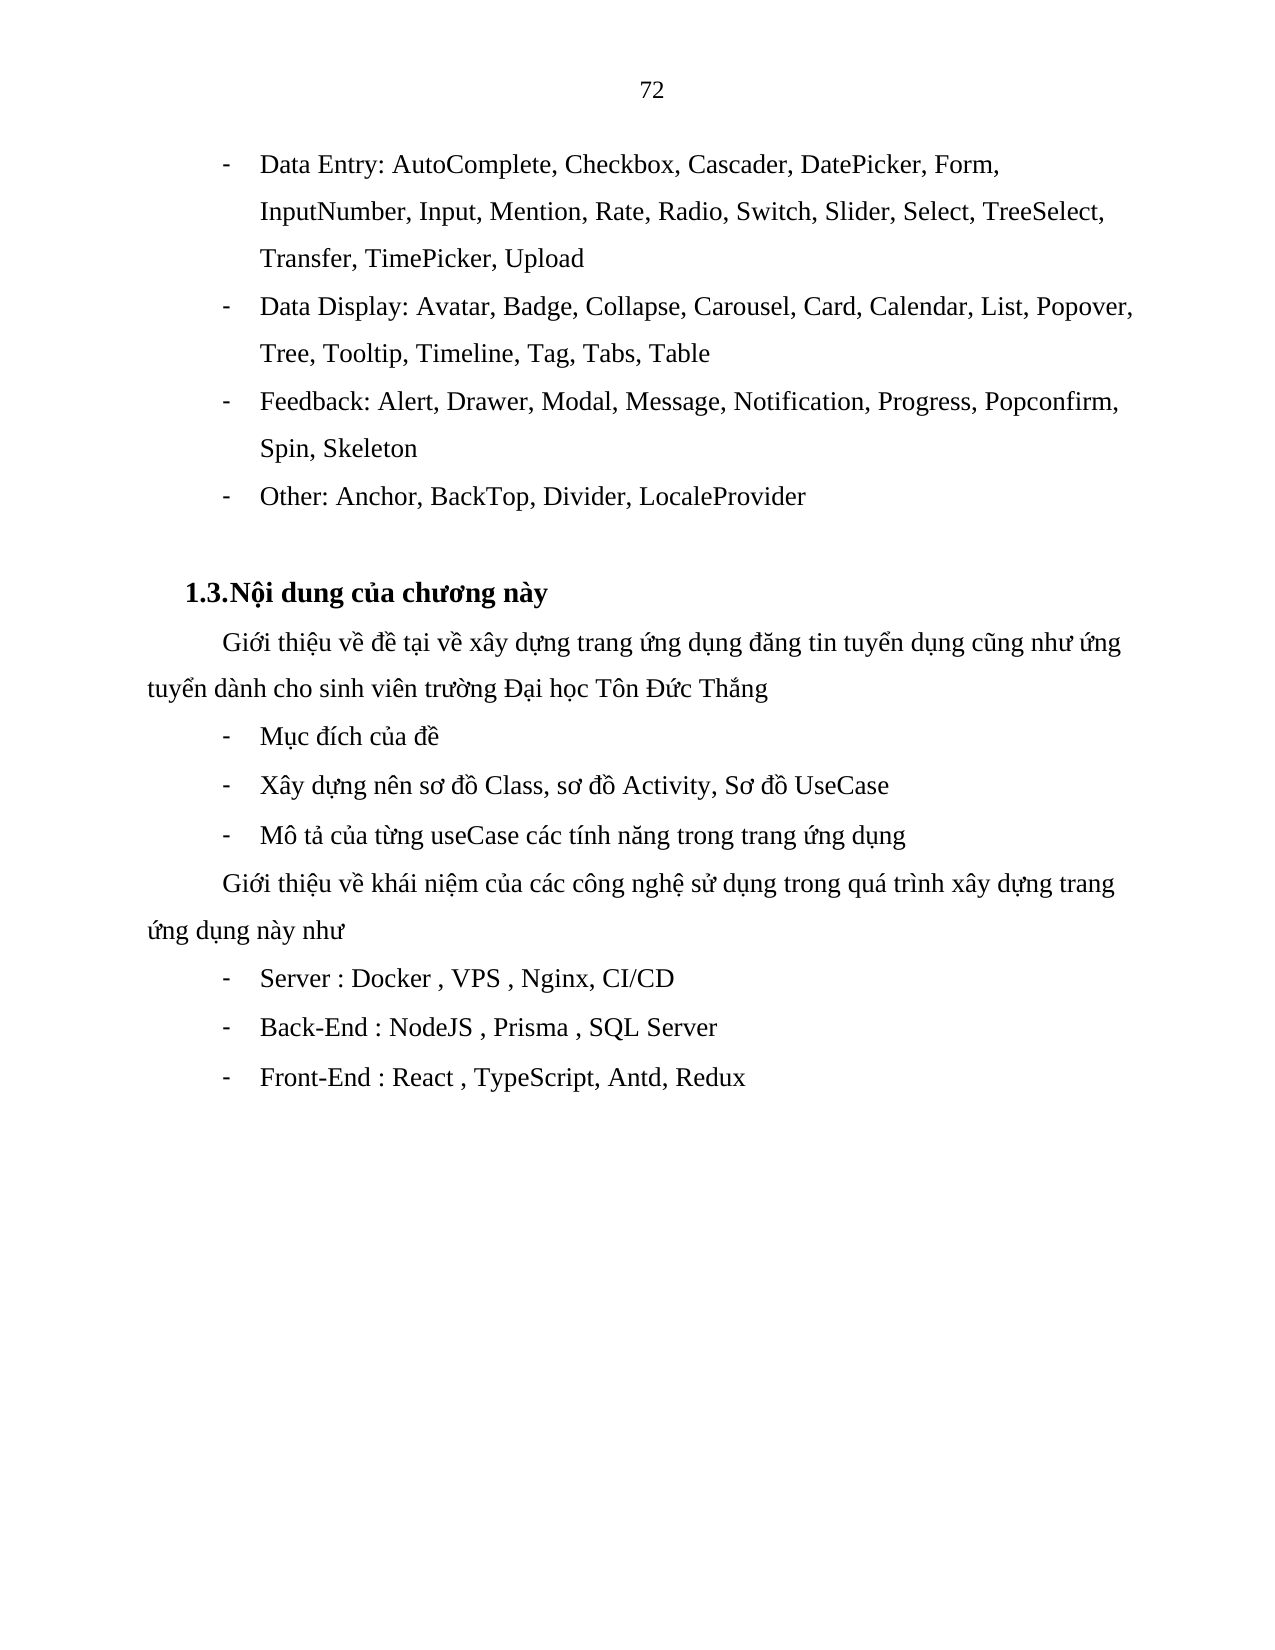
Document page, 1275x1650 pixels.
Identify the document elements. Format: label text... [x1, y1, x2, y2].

text Giới thiệu về khái niệm của các công nghệ sử dụng trong quá trình xây dựng trang ứng dụng này như [147, 867, 1156, 945]
text Giới thiệu về đề tại về xây dựng trang ứng dụng đăng tin tuyển dụng cũng như ứng tuyển dành cho sinh viên trường Đại học Tôn Đức Thắng [147, 626, 1156, 703]
list Mô tả của từng useCase các tính năng trong trang ứng dụng [222, 818, 1156, 851]
list Xây dựng nên sơ đồ Class, sơ đồ Activity, Sơ đồ UseCase [222, 768, 1156, 802]
list Data Entry: AutoComplete, Checkbox, Cascader, DatePicker, Form, InputNumber, Input, Mention, Rate, Radio, Switch, Slider, Select, TreeSelect, Transfer, TimePicker, Upload [222, 147, 1156, 273]
list Other: Anchor, BackTop, Divider, LocaleProvider [222, 479, 1156, 512]
list Back-End : NodeJS , Prisma , SQL Server [222, 1010, 1156, 1043]
list Front-End : React , TypeScript, Antd, Redux [222, 1060, 1156, 1093]
list Mục đích của đề [222, 719, 1156, 752]
list Server : Docker , VPS , Nginx, CI/CD [222, 961, 1156, 994]
list Feedback: Alert, Drawer, Modal, Message, Notification, Progress, Popconfirm, Spin, Skeleton [222, 384, 1156, 464]
list Data Display: Avatar, Badge, Collapse, Carousel, Card, Calendar, List, Popover, Tree, Tooltip, Timeline, Tag, Tabs, Table [222, 289, 1156, 368]
list Nội dung của chương này [184, 575, 1156, 609]
